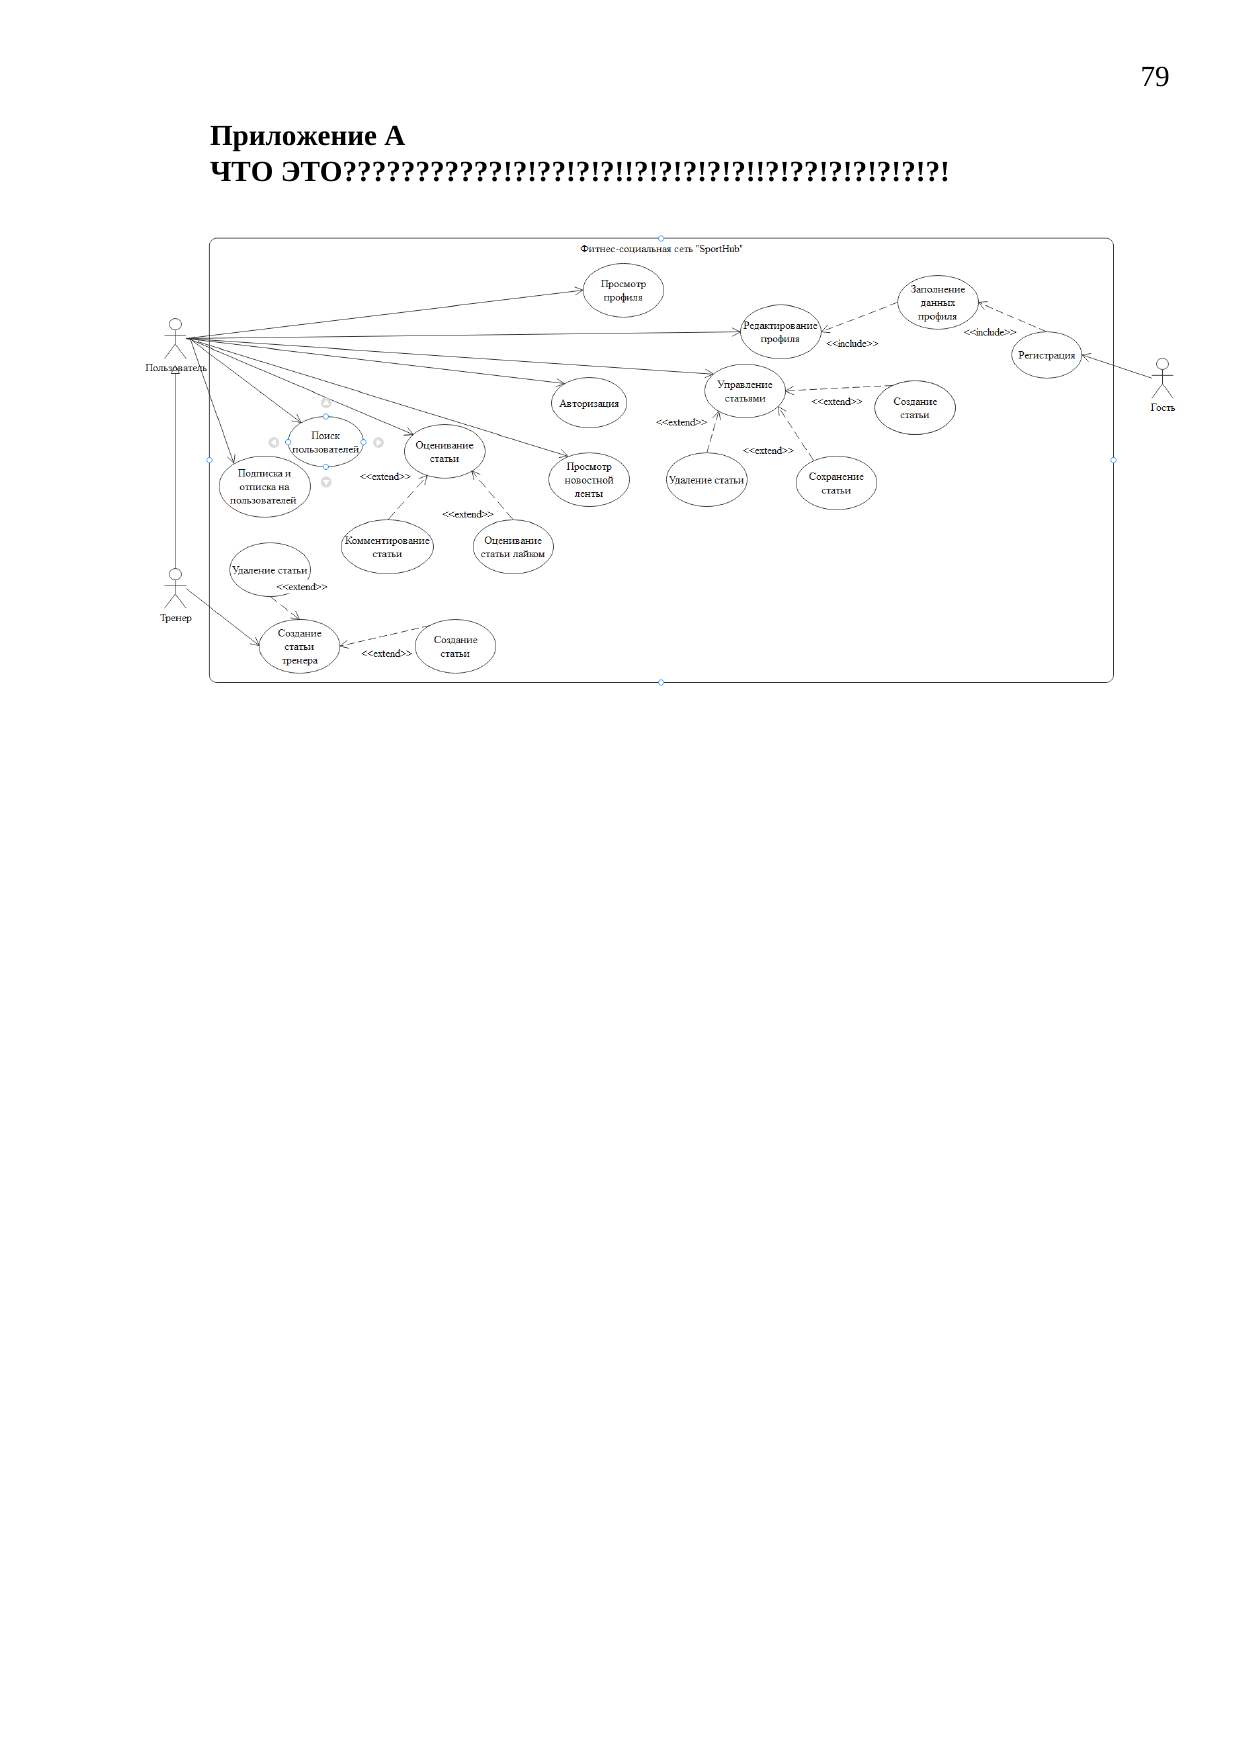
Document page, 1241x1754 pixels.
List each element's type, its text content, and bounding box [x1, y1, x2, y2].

text Приложение А [136, 118, 1181, 152]
text ЧТО ЭТО???????????!?!??!?!?!!?!?!?!?!?!!?!??!?!?!?!?!?! [136, 154, 1181, 188]
picture [135, 219, 1182, 696]
